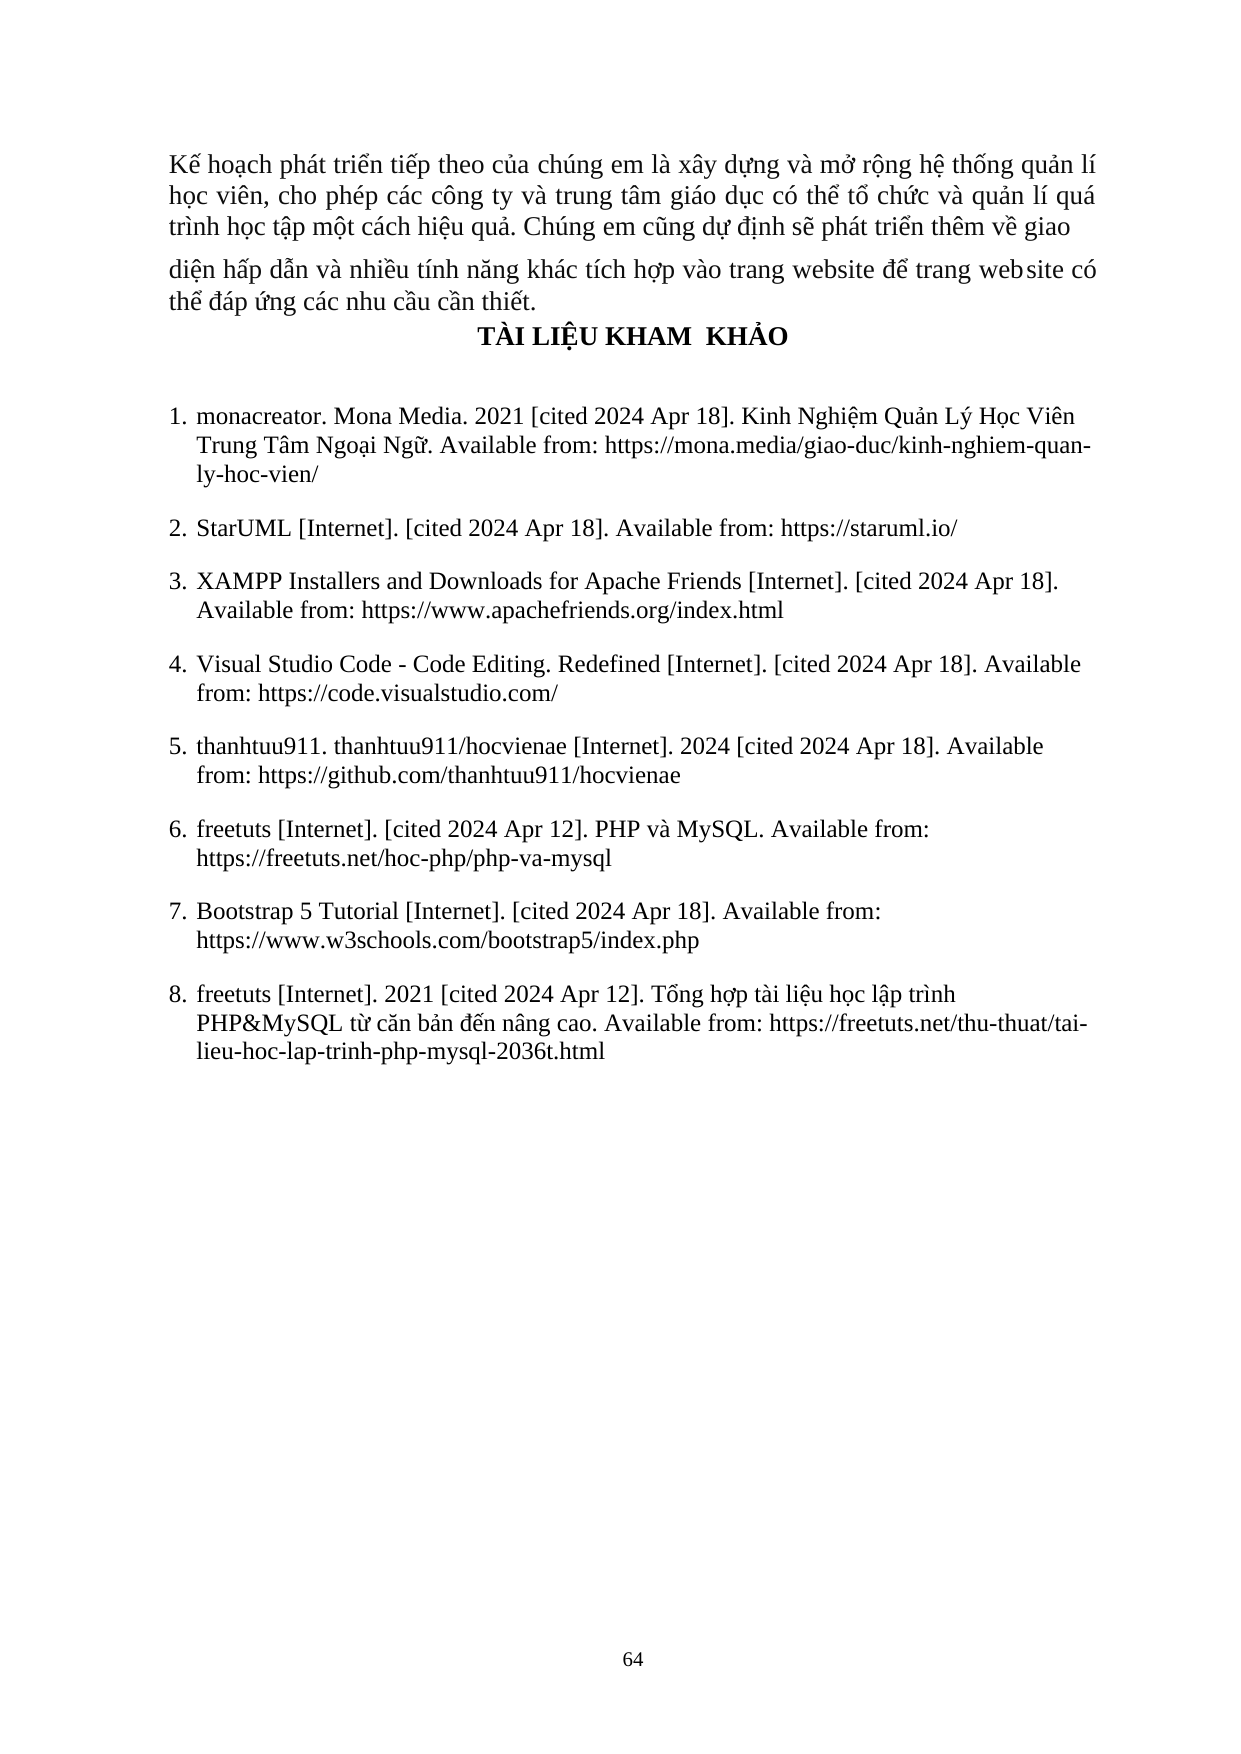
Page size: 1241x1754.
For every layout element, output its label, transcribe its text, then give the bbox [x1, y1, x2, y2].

text 8. freetuts [Internet]. 2021 [cited 2024 Apr 12]. Tổng hợp tài liệu học lập trình PHP&MySQL từ căn bản đến nâng cao. Available from: https://freetuts.net/thu-thuat/tai-lieu-hoc-lap-trinh-php-mysql-2036t.html [169, 979, 1097, 1065]
text Kế hoạch phát triển tiếp theo của chúng em là xây dựng và mở rộng hệ thống quản lí học viên, cho phép các công ty và trung tâm giáo dục có thể tổ chức và quản lí quá trình học tập một cách hiệu quả. Chúng em cũng dự định sẽ phát triển thêm về giao [169, 148, 1097, 241]
text 2. StarUML [Internet]. [cited 2024 Apr 18]. Available from: https://staruml.io/ [169, 513, 1097, 541]
text 7. Bootstrap 5 Tutorial [Internet]. [cited 2024 Apr 18]. Available from: https://www.w3schools.com/bootstrap5/index.php [169, 896, 1097, 954]
text 1. monacreator. Mona Media. 2021 [cited 2024 Apr 18]. Kinh Nghiệm Quản Lý Học Viên Trung Tâm Ngoại Ngữ. Available from: https://mona.media/giao-duc/kinh-nghiem-quan-ly-hoc-vien/ [169, 401, 1097, 488]
text 3. XAMPP Installers and Downloads for Apache Friends [Internet]. [cited 2024 Apr 18]. Available from: https://www.apachefriends.org/index.html [169, 566, 1097, 624]
text 6. freetuts [Internet]. [cited 2024 Apr 12]. PHP và MySQL. Available from: https://freetuts.net/hoc-php/php-va-mysql [169, 814, 1097, 871]
text diện hấp dẫn và nhiều tính năng khác tích hợp vào trang website để trang website có thể đáp ứng các nhu cầu cần thiết. [169, 254, 1097, 316]
text 4. Visual Studio Code - Code Editing. Redefined [Internet]. [cited 2024 Apr 18]. Available from: https://code.visualstudio.com/ [169, 649, 1097, 706]
subtitle TÀI LIỆU KHAM KHẢO [169, 320, 1097, 351]
text 5. thanhtuu911. thanhtuu911/hocvienae [Internet]. 2024 [cited 2024 Apr 18]. Available from: https://github.com/thanhtuu911/hocvienae [169, 731, 1097, 789]
